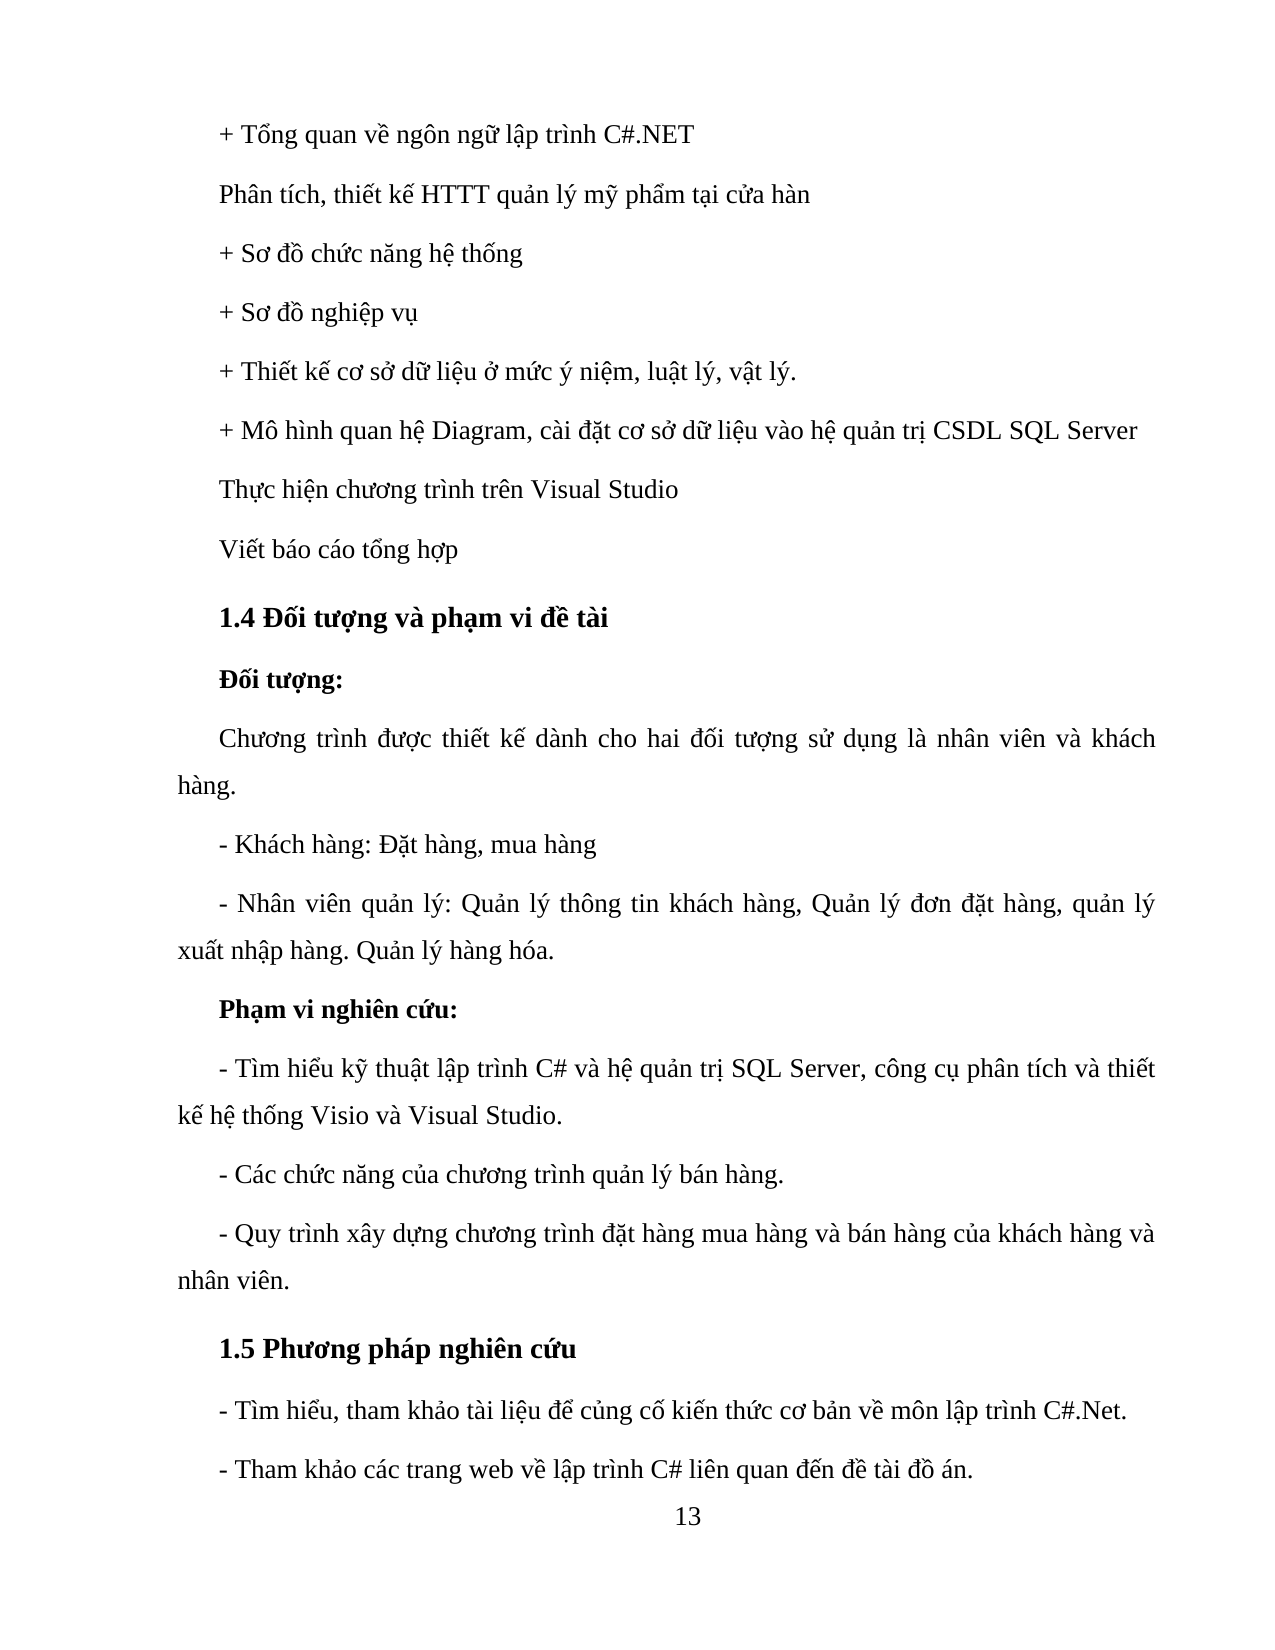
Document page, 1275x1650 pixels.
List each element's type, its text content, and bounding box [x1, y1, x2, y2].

text Chương trình được thiết kế dành cho hai đối tượng sử dụng là nhân viên và khách hàng. [177, 722, 1157, 800]
text Đối tượng: [177, 663, 1157, 694]
text - Tham khảo các trang web về lập trình C# liên quan đến đề tài đồ án. [177, 1453, 1157, 1484]
text Phân tích, thiết kế HTTT quản lý mỹ phẩm tại cửa hàn [177, 178, 1157, 209]
text + Mô hình quan hệ Diagram, cài đặt cơ sở dữ liệu vào hệ quản trị CSDL SQL Server [177, 414, 1157, 446]
text - Tìm hiểu, tham khảo tài liệu để củng cố kiến thức cơ bản về môn lập trình C#.Net. [177, 1394, 1157, 1425]
text + Sơ đồ chức năng hệ thống [177, 237, 1157, 268]
text - Các chức năng của chương trình quản lý bán hàng. [177, 1158, 1157, 1189]
text Thực hiện chương trình trên Visual Studio [177, 474, 1157, 505]
subtitle 1.5 Phương pháp nghiên cứu [177, 1331, 1157, 1365]
text - Tìm hiểu kỹ thuật lập trình C# và hệ quản trị SQL Server, công cụ phân tích và thiết kế hệ thống Visio và Visual Studio. [177, 1052, 1157, 1130]
text - Khách hàng: Đặt hàng, mua hàng [177, 828, 1157, 859]
text Phạm vi nghiên cứu: [177, 993, 1157, 1024]
text + Thiết kế cơ sở dữ liệu ở mức ý niệm, luật lý, vật lý. [177, 355, 1157, 386]
text - Quy trình xây dựng chương trình đặt hàng mua hàng và bán hàng của khách hàng và nhân viên. [177, 1217, 1157, 1295]
text - Nhân viên quản lý: Quản lý thông tin khách hàng, Quản lý đơn đặt hàng, quản lý xuất nhập hàng. Quản lý hàng hóa. [177, 887, 1157, 965]
text + Tổng quan về ngôn ngữ lập trình C#.NET [177, 119, 1157, 150]
subtitle 1.4 Đối tượng và phạm vi đề tài [177, 600, 1157, 634]
text + Sơ đồ nghiệp vụ [177, 296, 1157, 327]
text Viết báo cáo tổng hợp [177, 533, 1157, 564]
